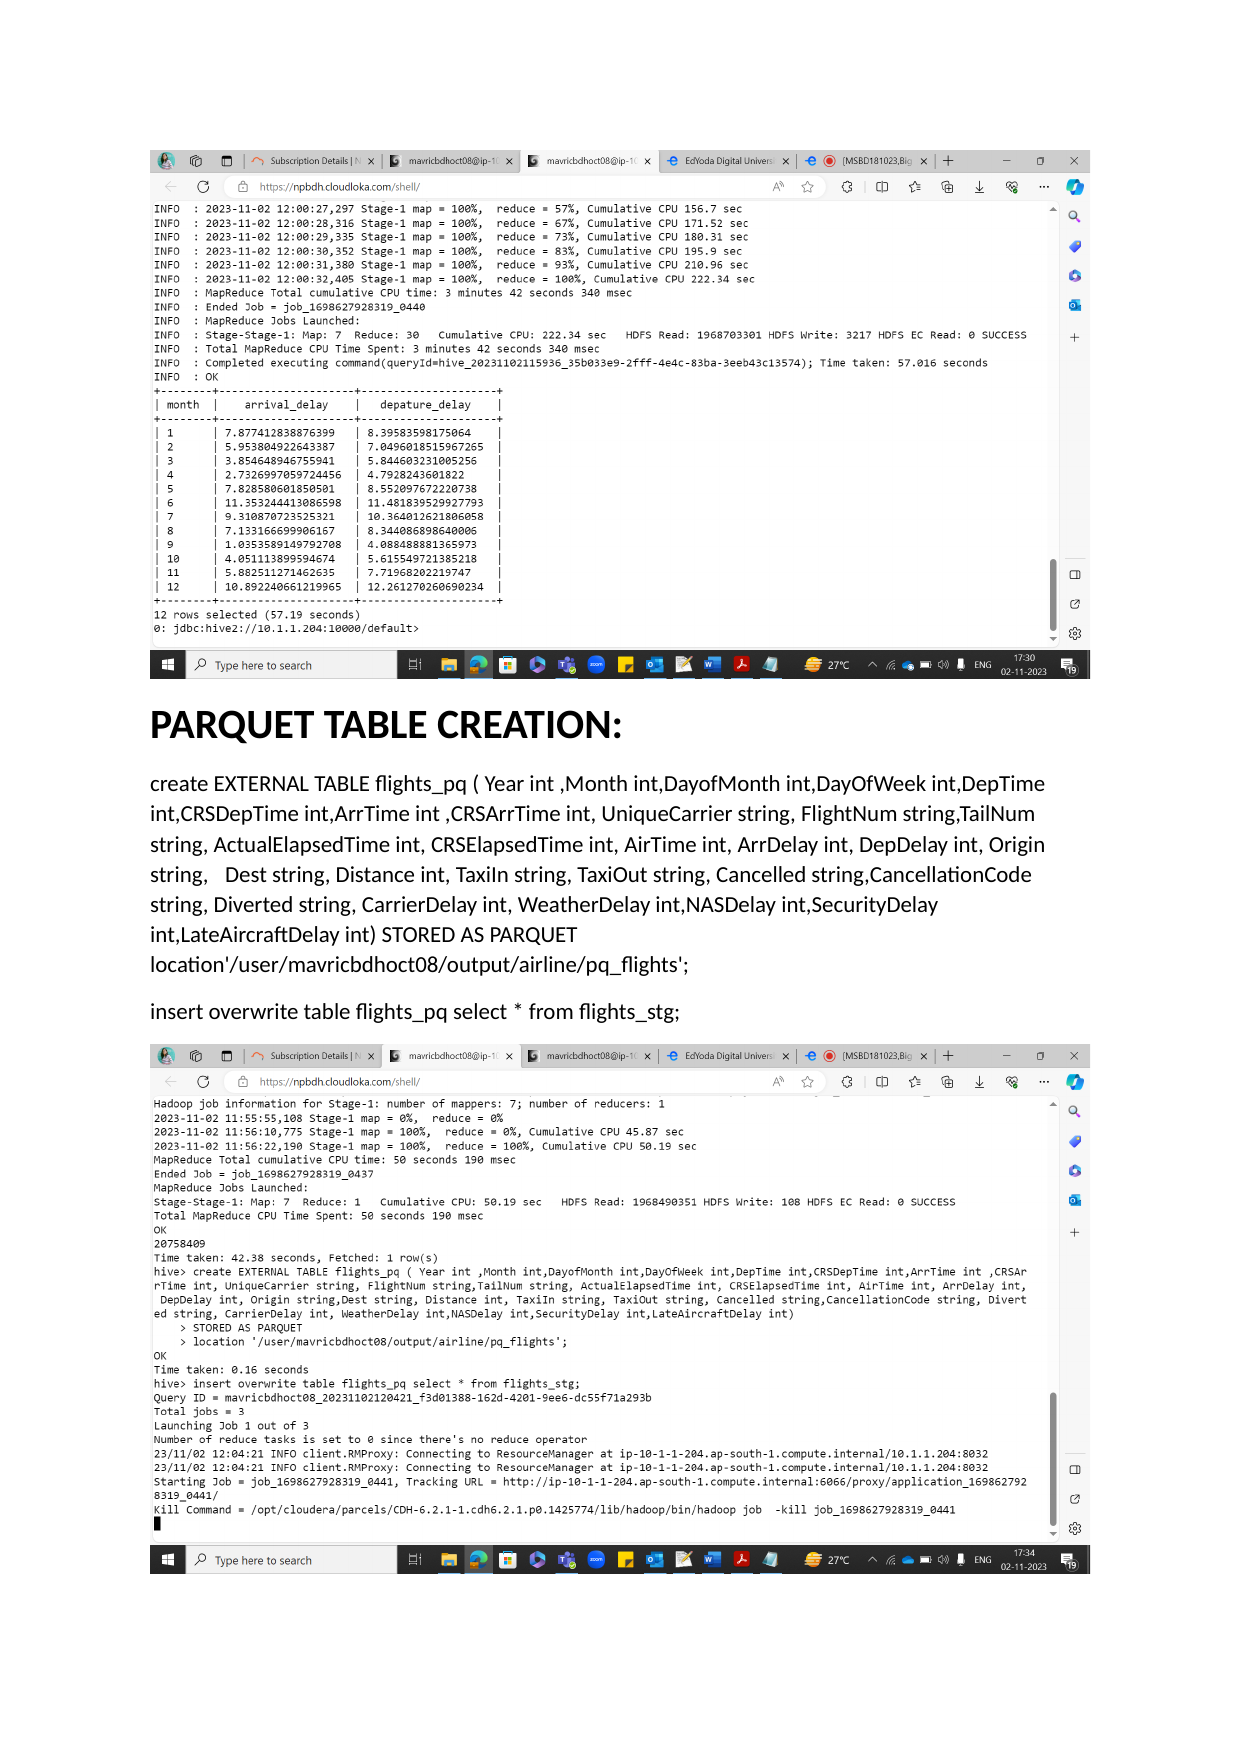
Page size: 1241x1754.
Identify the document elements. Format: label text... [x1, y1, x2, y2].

text PARQUET TABLE CREATION: [150, 698, 1090, 748]
text insert overwrite table flights_pq select * from flights_stg; [150, 997, 1090, 1025]
picture [150, 1044, 1091, 1574]
text create EXTERNAL TABLE flights_pq ( Year int ,Month int,DayofMonth int,DayOfWeek int,DepTime int,CRSDepTime int,ArrTime int ,CRSArrTime int, UniqueCarrier string, FlightNum string,TailNum string, ActualElapsedTime int, CRSElapsedTime int, AirTime int, ArrDelay int, DepDelay int, Origin string, Dest string, Distance int, TaxiIn string, TaxiOut string, Cancelled string,CancellationCode string, Diverted string, CarrierDelay int, WeatherDelay int,NASDelay int,SecurityDelay int,LateAircraftDelay int) STORED AS PARQUET location'/user/mavricbdhoct08/output/airline/pq_flights'; [150, 769, 1090, 978]
picture [150, 150, 1091, 679]
